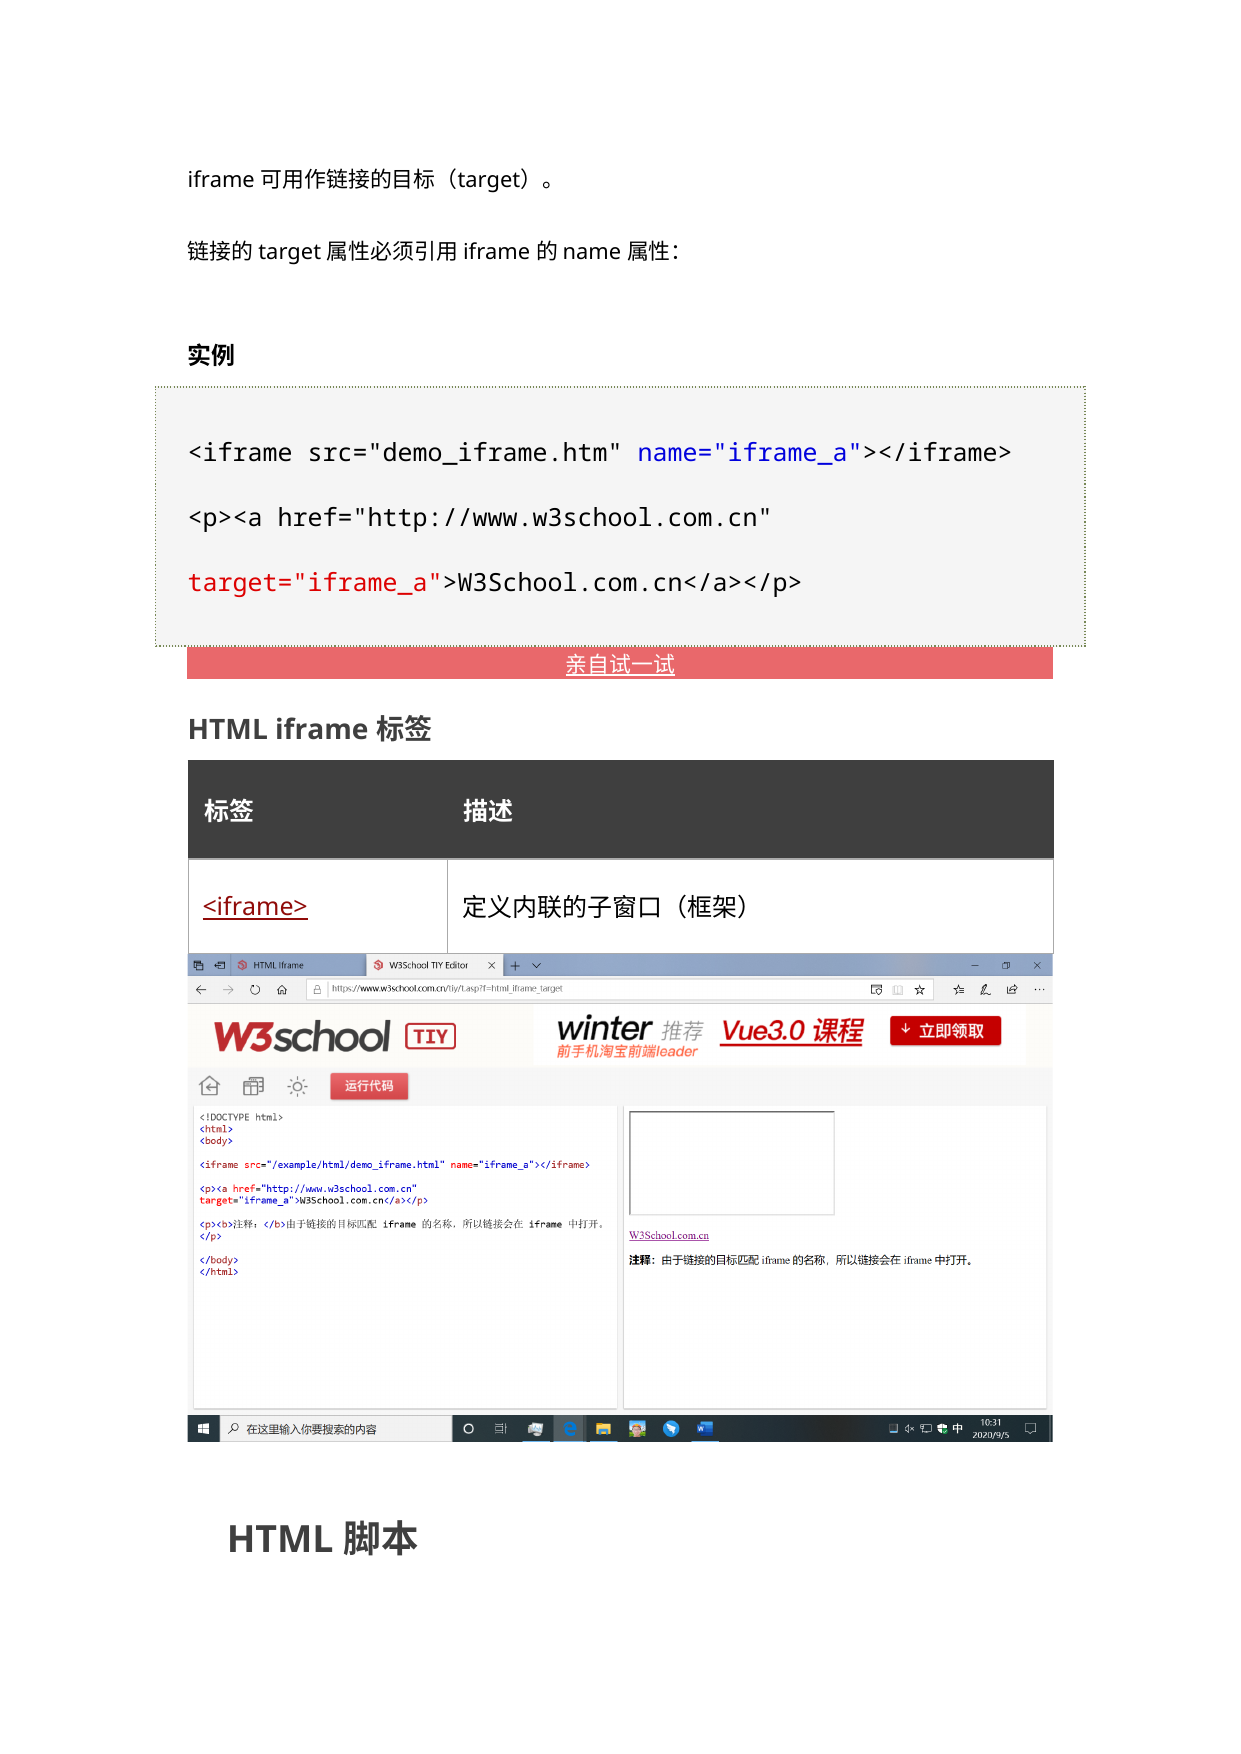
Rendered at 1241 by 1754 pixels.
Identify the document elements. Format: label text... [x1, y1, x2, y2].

table_header 描述 [448, 762, 1053, 858]
text iframe 可用作链接的目标（target）。 [187, 162, 1053, 194]
text HTML 脚本 [227, 1504, 1053, 1569]
picture [187, 954, 1053, 1442]
table_header 标签 [189, 762, 447, 858]
table_cell 定义内联的子窗口（框架） [448, 860, 1053, 953]
text 亲自试一试 [187, 647, 1053, 679]
text <iframe src="demo_iframe.htm" name="iframe_a"></iframe> [155, 386, 1086, 451]
text 实例 [187, 321, 1053, 386]
text 链接的 target 属性必须引用 iframe 的 name 属性： [187, 234, 1053, 266]
text <p><a href="http://www.w3school.com.cn" target="iframe_a">W3School.com.cn</a></p> [155, 451, 1086, 647]
table_cell <iframe> [189, 860, 447, 953]
text HTML iframe 标签 [187, 695, 1053, 760]
